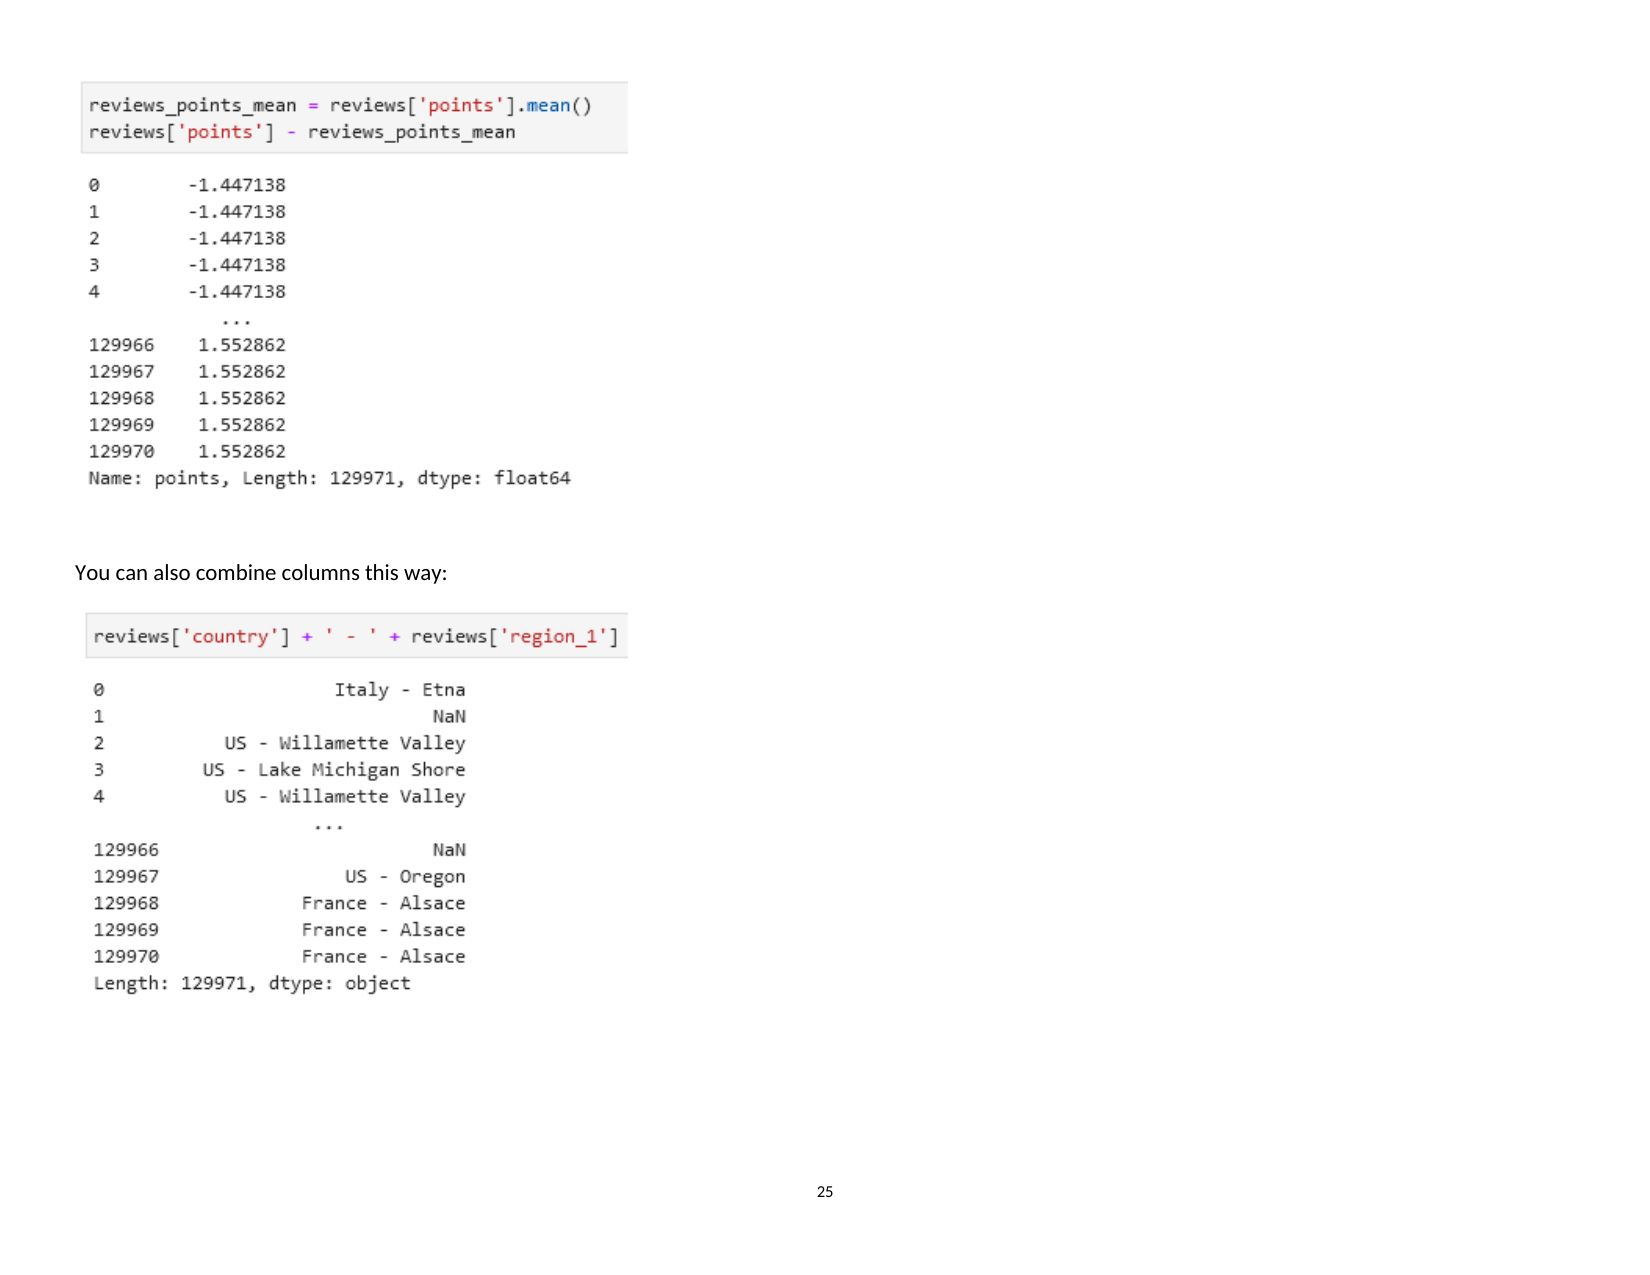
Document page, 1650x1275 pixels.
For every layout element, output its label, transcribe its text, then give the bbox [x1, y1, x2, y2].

picture [75, 75, 629, 497]
picture [75, 603, 629, 999]
text You can also combine columns this way: [75, 558, 1575, 586]
